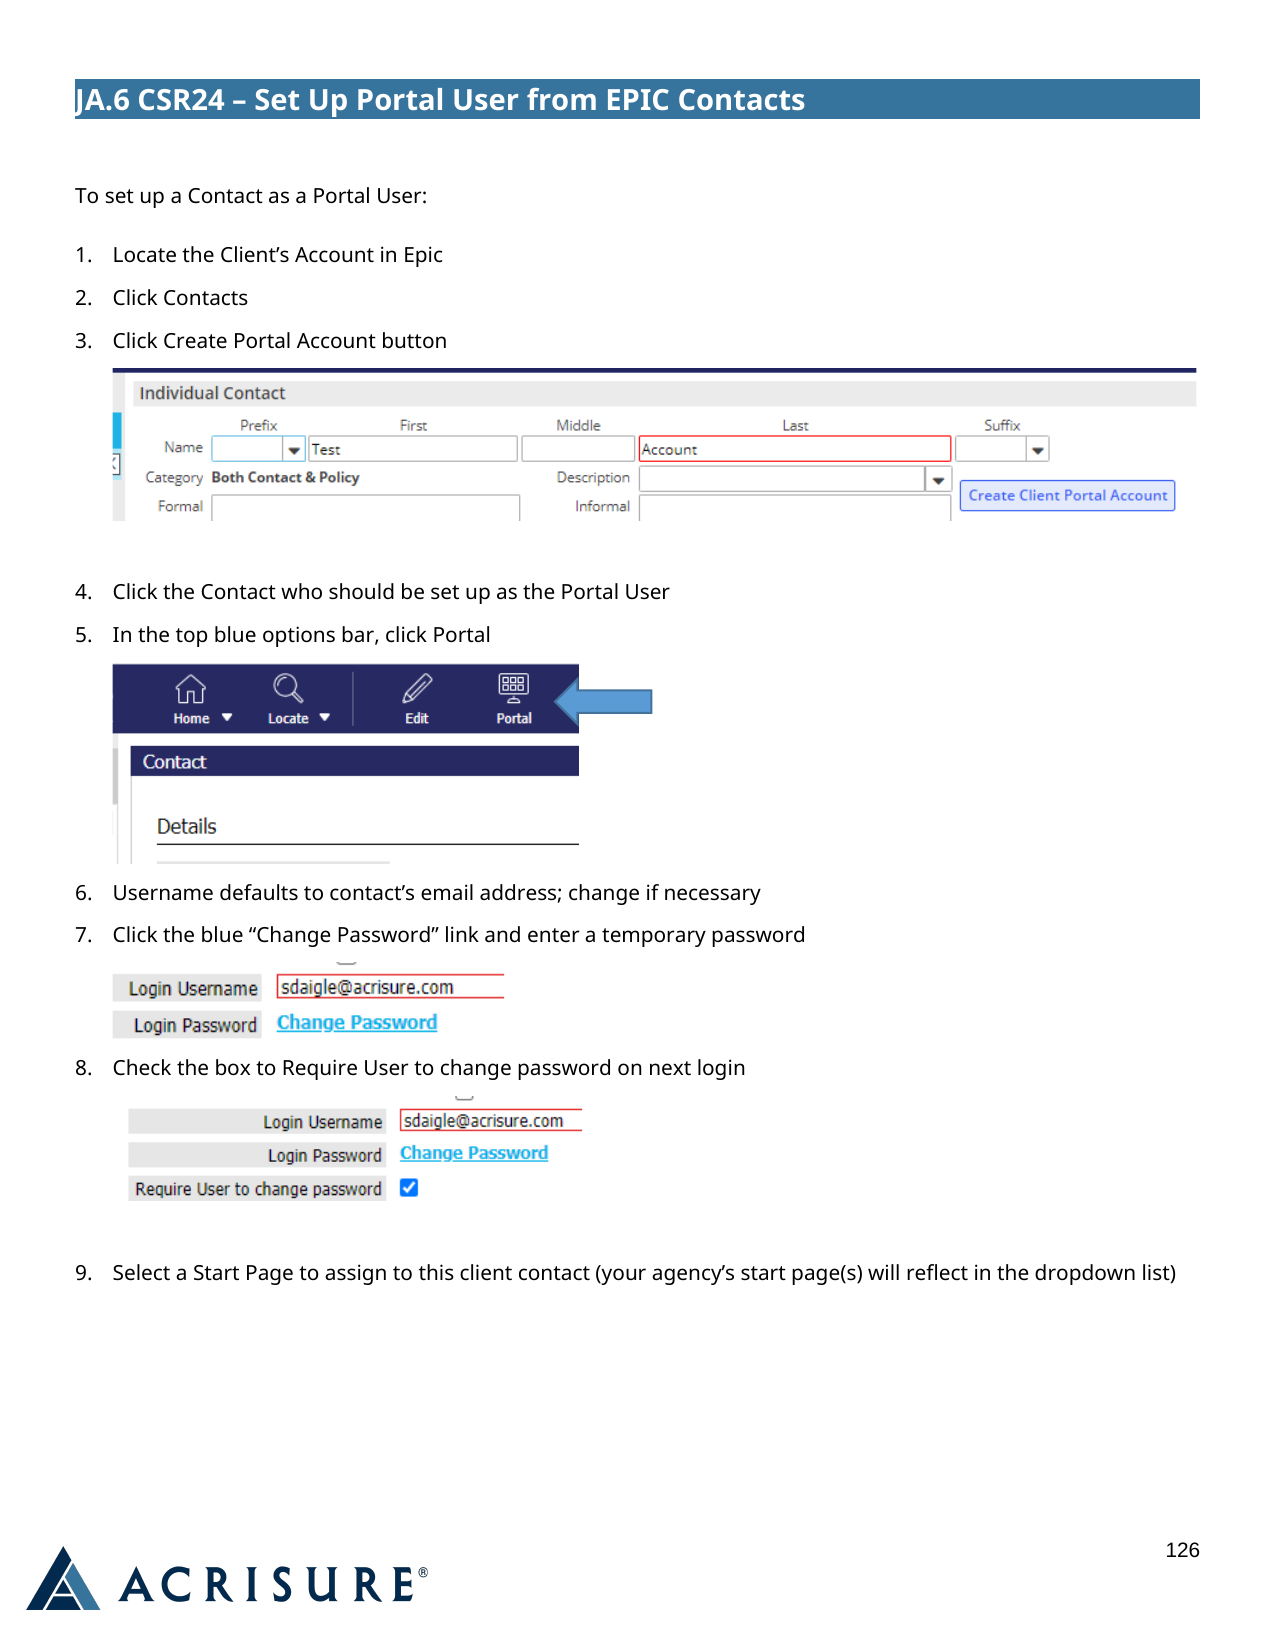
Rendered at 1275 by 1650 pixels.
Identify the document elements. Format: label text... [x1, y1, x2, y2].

subtitle JA.6 CSR24 – Set Up Portal User from EPIC Contacts [75, 79, 1200, 119]
text To set up a Contact as a Portal User: [75, 181, 1200, 210]
list Click Contacts [75, 283, 1200, 312]
list Select a Start Page to assign to this client contact (your agency’s start page(s) will reflect in the dropdown list) [75, 1258, 1200, 1286]
list Locate the Client’s Account in Epic [75, 241, 1200, 269]
list Check the box to Require User to change password on next login [75, 1053, 1200, 1082]
picture [26, 1546, 428, 1610]
picture [112, 1096, 583, 1201]
picture [112, 662, 579, 864]
list Click the Contact who should be set up as the Portal User [75, 577, 1200, 606]
list Click the blue “Change Password” link and enter a temporary password [75, 920, 1200, 949]
picture [112, 962, 505, 1040]
list Click Create Portal Account button [75, 326, 1200, 354]
list Username defaults to contact’s email address; change if necessary [75, 878, 1200, 906]
picture [112, 368, 1197, 521]
list In the top blue options bar, click Portal [75, 620, 1200, 648]
